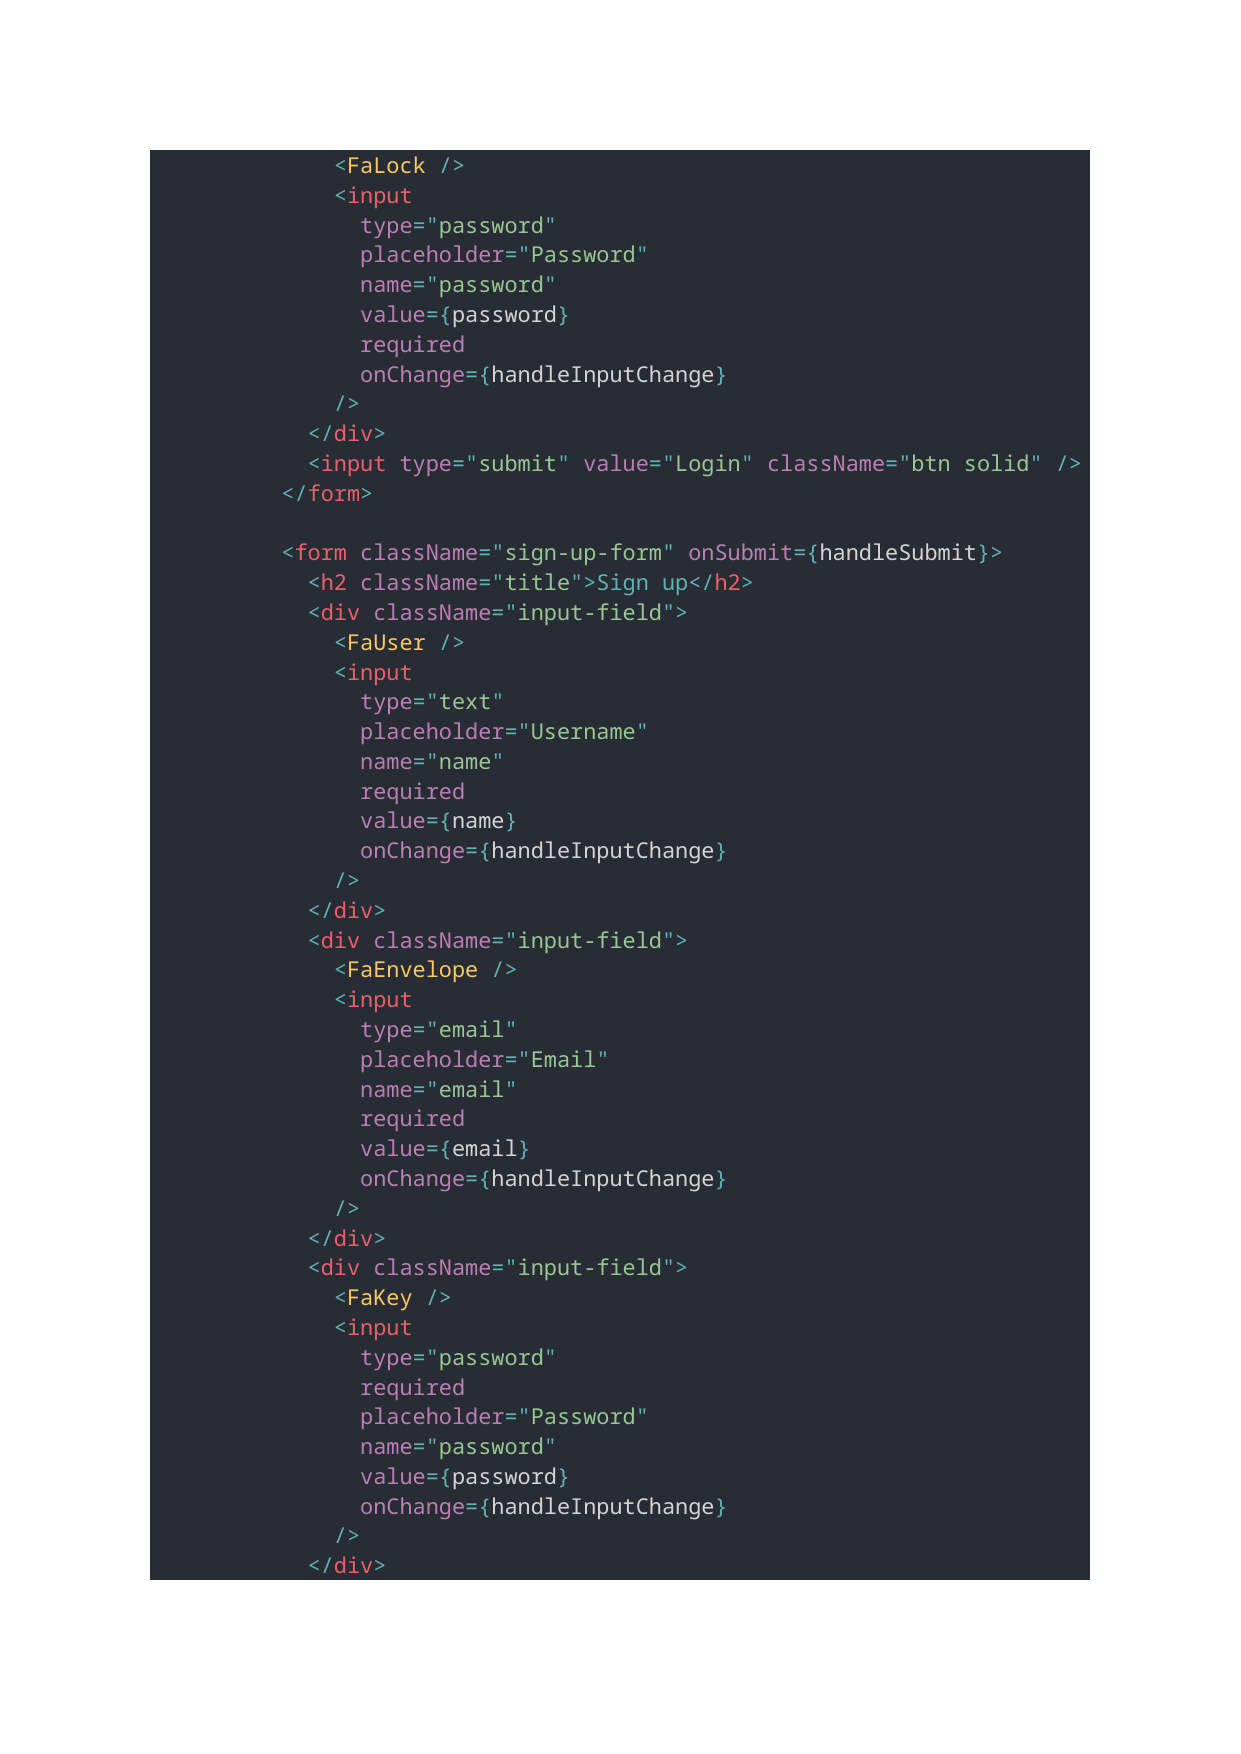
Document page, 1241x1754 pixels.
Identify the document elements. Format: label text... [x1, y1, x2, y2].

text <input [150, 656, 1090, 686]
text <input [150, 180, 1090, 209]
text placeholder="Password" [150, 239, 1090, 269]
text type="text" [150, 686, 1090, 716]
text /> [150, 388, 1090, 418]
text </div> [150, 895, 1090, 924]
text <div className="input-field"> [150, 597, 1090, 627]
text name="password" [150, 269, 1090, 299]
text value={password} [150, 1461, 1090, 1491]
text /> [150, 1520, 1090, 1550]
text <FaKey /> [150, 1282, 1090, 1312]
text <div className="input-field"> [150, 924, 1090, 954]
text name="name" [150, 746, 1090, 776]
text onChange={handleInputChange} [150, 358, 1090, 388]
text name="password" [150, 1431, 1090, 1461]
text /> [150, 865, 1090, 895]
text required [150, 1371, 1090, 1401]
text <h2 className="title">Sign up</h2> [150, 567, 1090, 597]
text <input [150, 984, 1090, 1014]
text <FaUser /> [150, 627, 1090, 656]
text value={email} [150, 1133, 1090, 1163]
text <div className="input-field"> [150, 1252, 1090, 1282]
text </div> [150, 1550, 1090, 1580]
text placeholder="Email" [150, 1044, 1090, 1073]
text <FaEnvelope /> [150, 954, 1090, 984]
text </div> [150, 418, 1090, 448]
text required [150, 776, 1090, 805]
text name="email" [150, 1073, 1090, 1103]
text </form> [150, 478, 1090, 507]
text <input [150, 1312, 1090, 1342]
text onChange={handleInputChange} [150, 835, 1090, 865]
text placeholder="Username" [150, 716, 1090, 746]
text placeholder="Password" [150, 1401, 1090, 1431]
text <FaLock /> [150, 150, 1090, 180]
text type="password" [150, 1342, 1090, 1371]
text </div> [150, 1222, 1090, 1252]
text <input type="submit" value="Login" className="btn solid" /> [150, 448, 1090, 478]
text <form className="sign-up-form" onSubmit={handleSubmit}> [150, 537, 1090, 567]
text value={password} [150, 299, 1090, 329]
text onChange={handleInputChange} [150, 1491, 1090, 1520]
text /> [150, 1193, 1090, 1222]
text required [150, 1103, 1090, 1133]
text onChange={handleInputChange} [150, 1163, 1090, 1193]
text type="password" [150, 209, 1090, 239]
text value={name} [150, 805, 1090, 835]
text required [150, 329, 1090, 358]
text type="email" [150, 1014, 1090, 1044]
